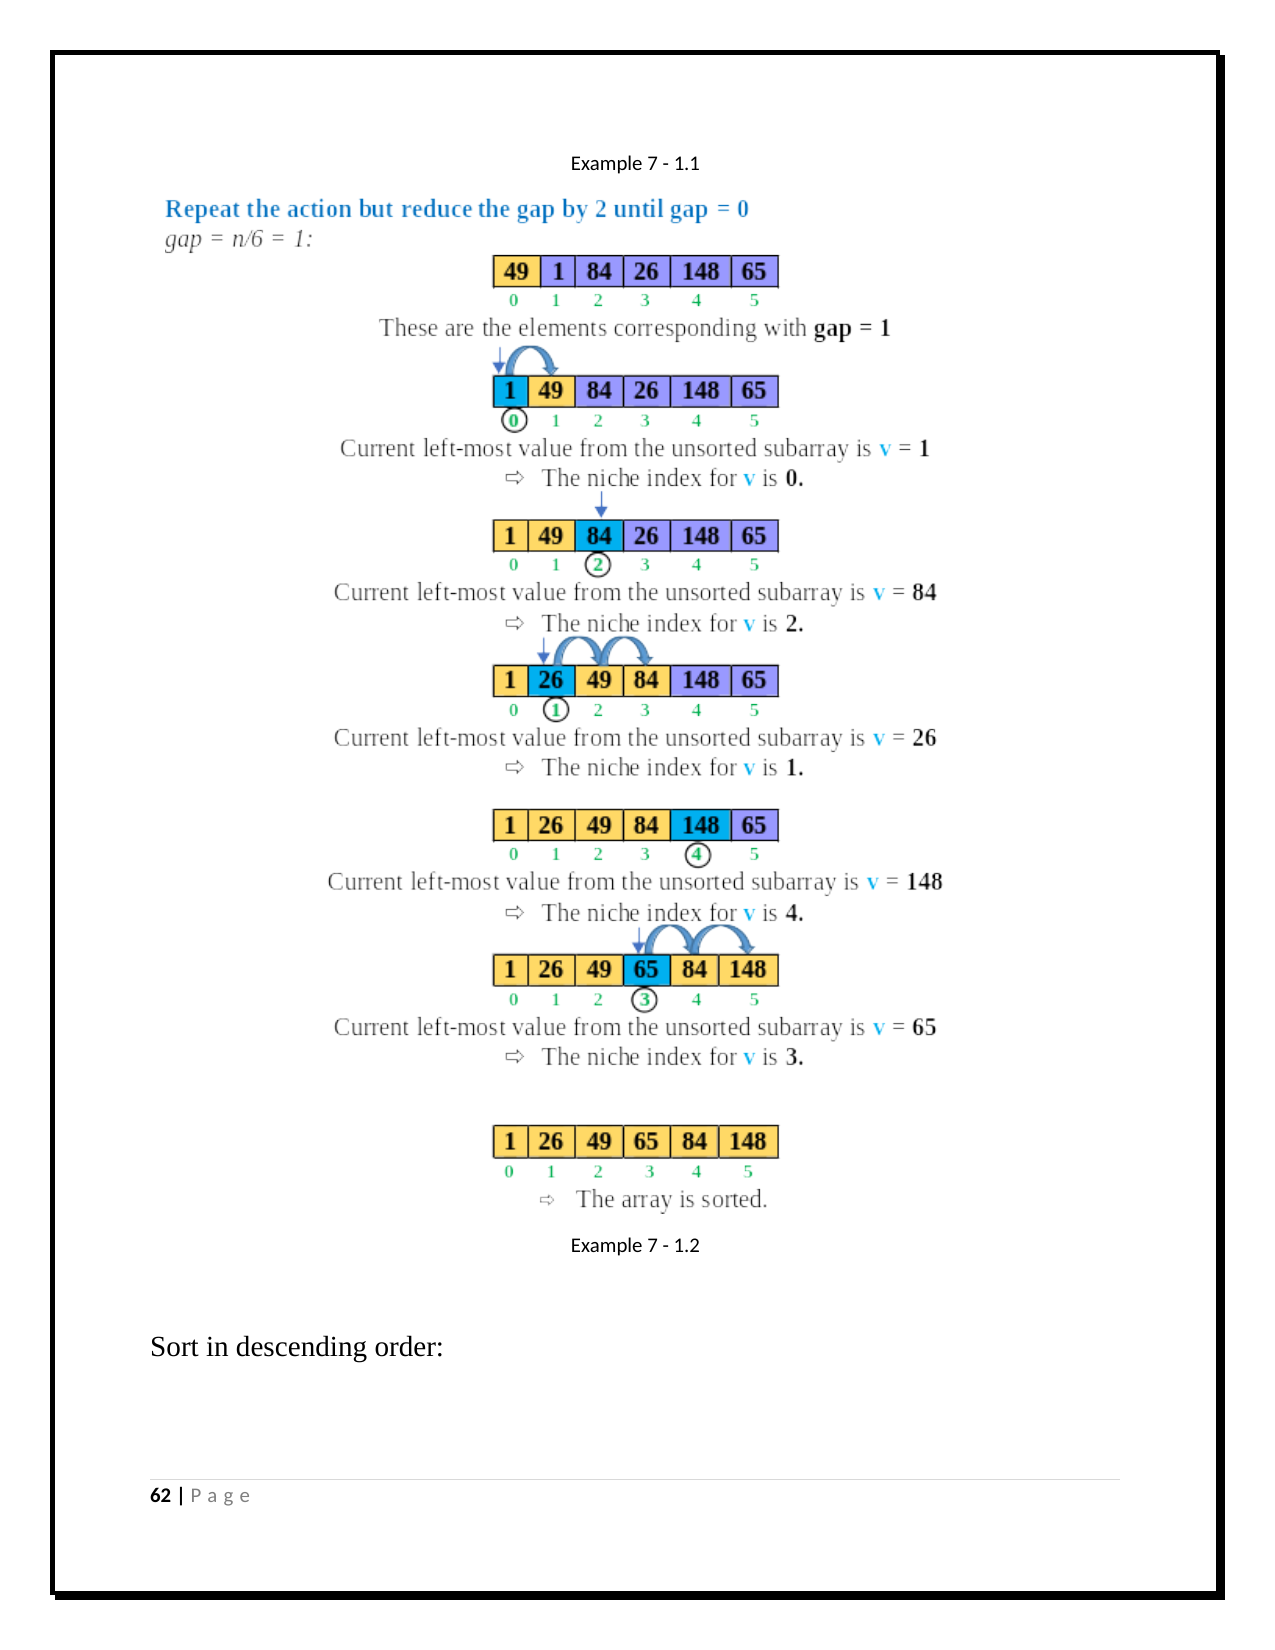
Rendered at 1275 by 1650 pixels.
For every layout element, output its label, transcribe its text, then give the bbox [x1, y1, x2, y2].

text Example 7 - 1.2 [150, 1232, 1120, 1258]
text Example 7 - 1.1 [150, 150, 1120, 175]
text Sort in descending order: [150, 1329, 1120, 1363]
